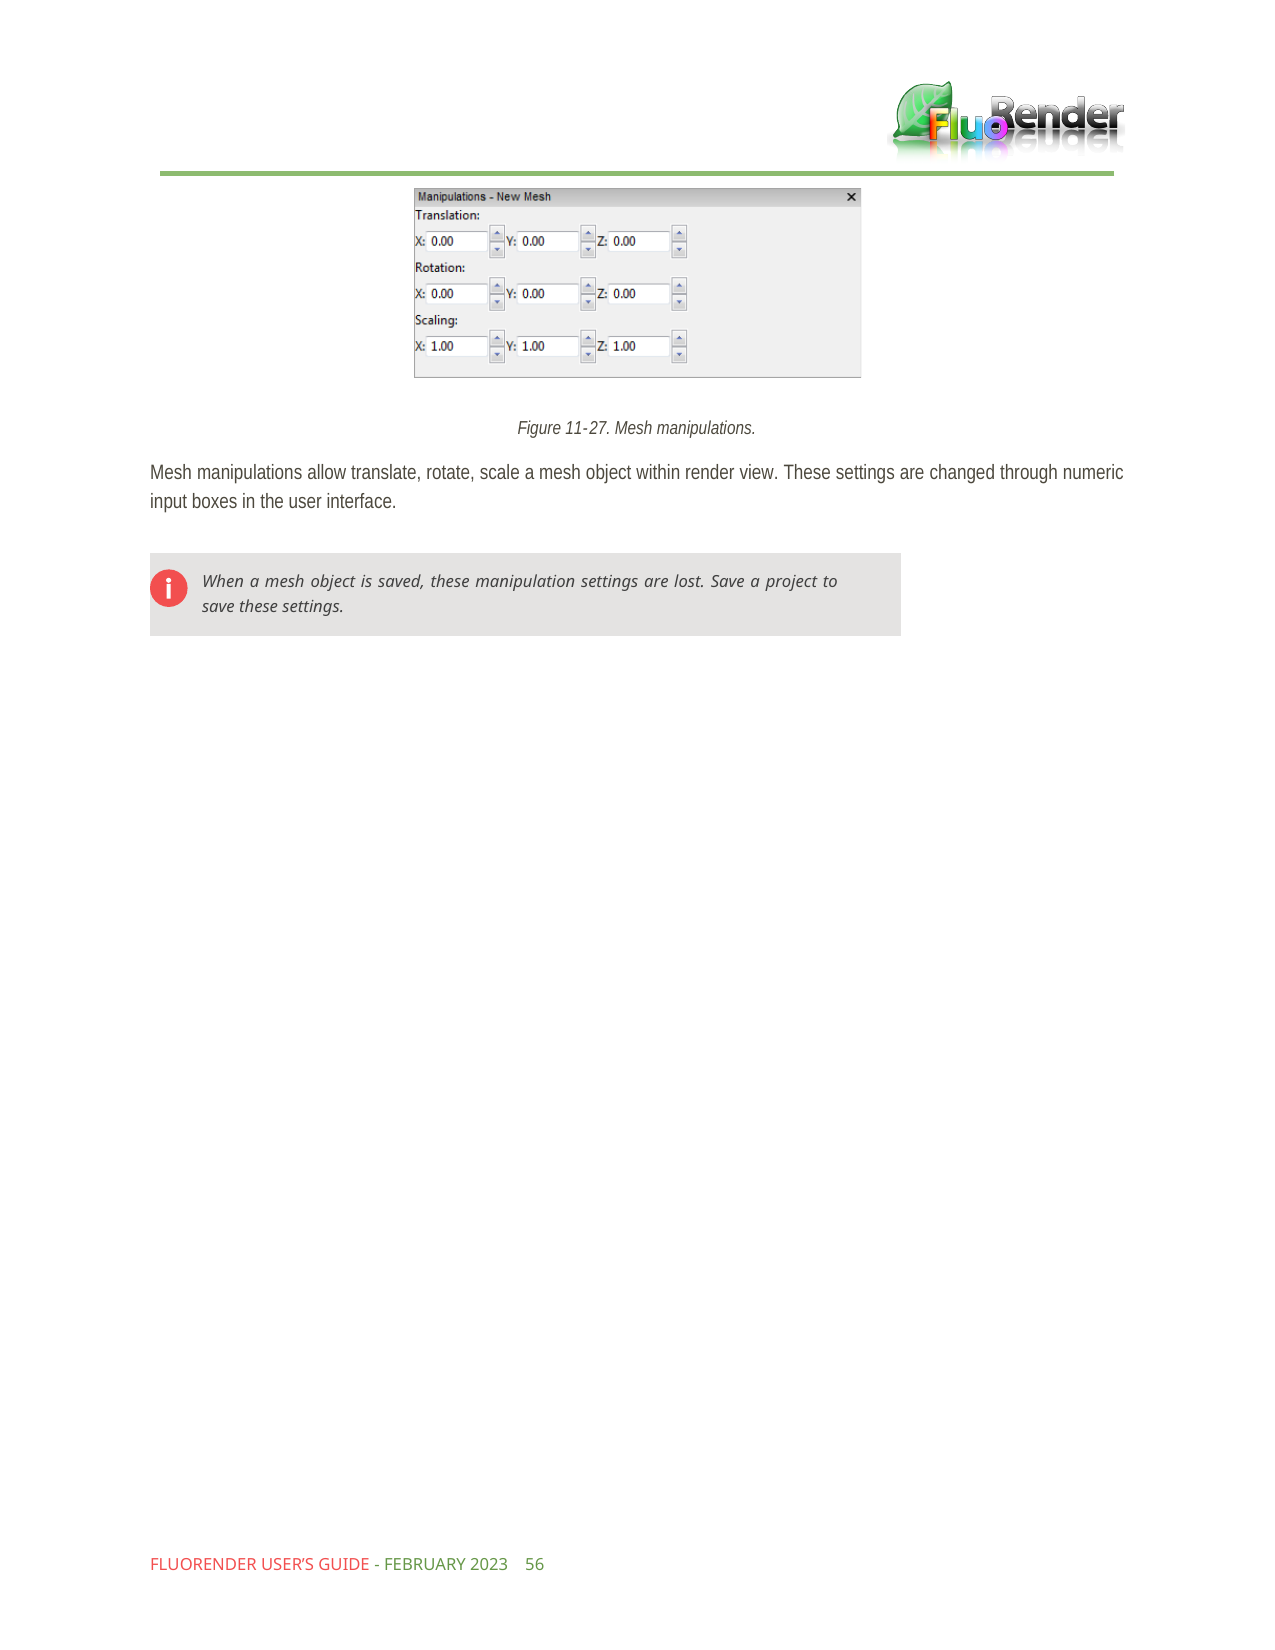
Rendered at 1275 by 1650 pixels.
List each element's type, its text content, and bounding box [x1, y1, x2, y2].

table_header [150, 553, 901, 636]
text Mesh manipulations allow translate, rotate, scale a mesh object within render view. These settings are changed through numeric input boxes in the user interface. [150, 459, 1125, 513]
picture [414, 188, 862, 378]
picture [887, 75, 1125, 165]
